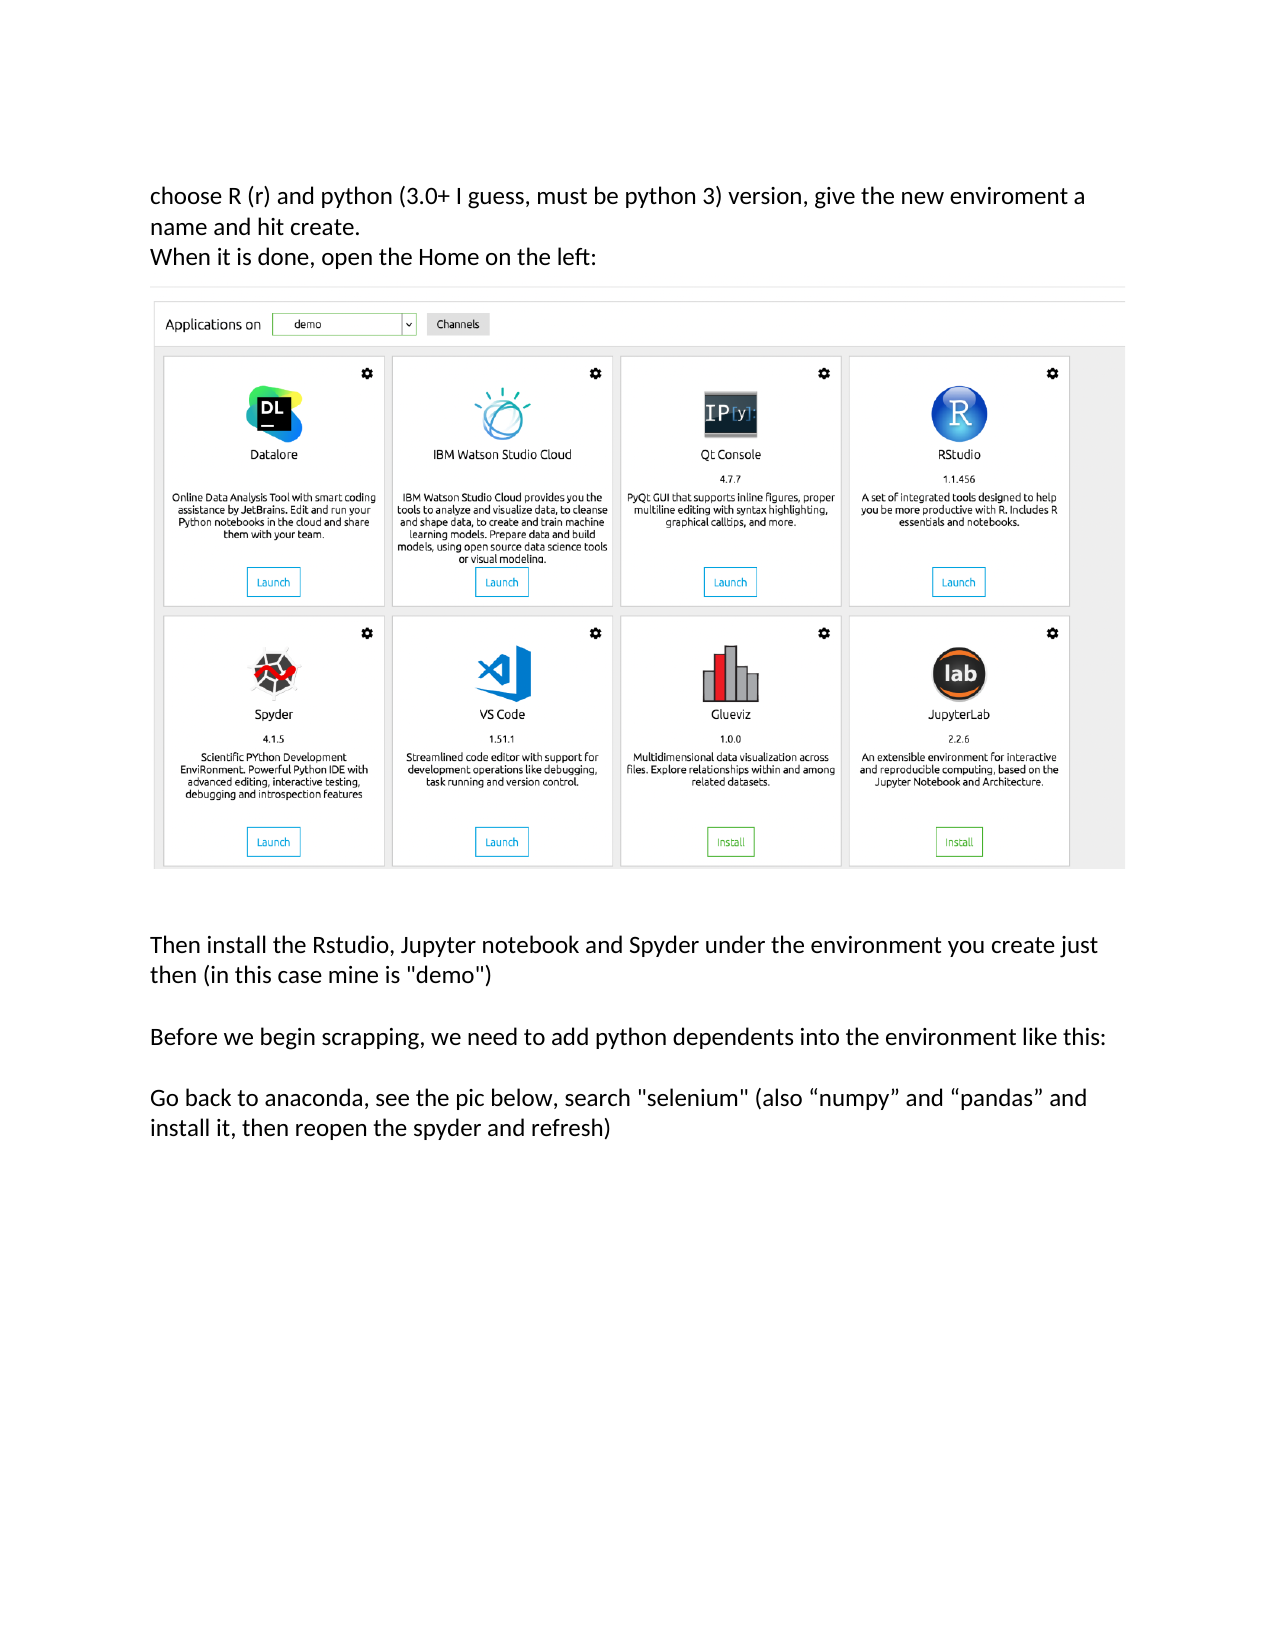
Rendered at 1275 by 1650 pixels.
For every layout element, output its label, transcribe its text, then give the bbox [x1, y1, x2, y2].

text When it is done, open the Home on the left: [150, 242, 1125, 272]
picture [150, 272, 1125, 869]
text Then install the Rstudio, Jupyter notebook and Spyder under the environment you create just then (in this case mine is "demo") [150, 929, 1125, 990]
text Go back to anaconda, see the pic below, search "selenium" (also “numpy” and “pandas” and install it, then reopen the spyder and refresh) [150, 1082, 1125, 1143]
text Before we begin scrapping, we need to add python dependents into the environment like this: [150, 1021, 1125, 1051]
text choose R (r) and python (3.0+ I guess, must be python 3) version, give the new enviroment a name and hit create. [150, 181, 1125, 242]
